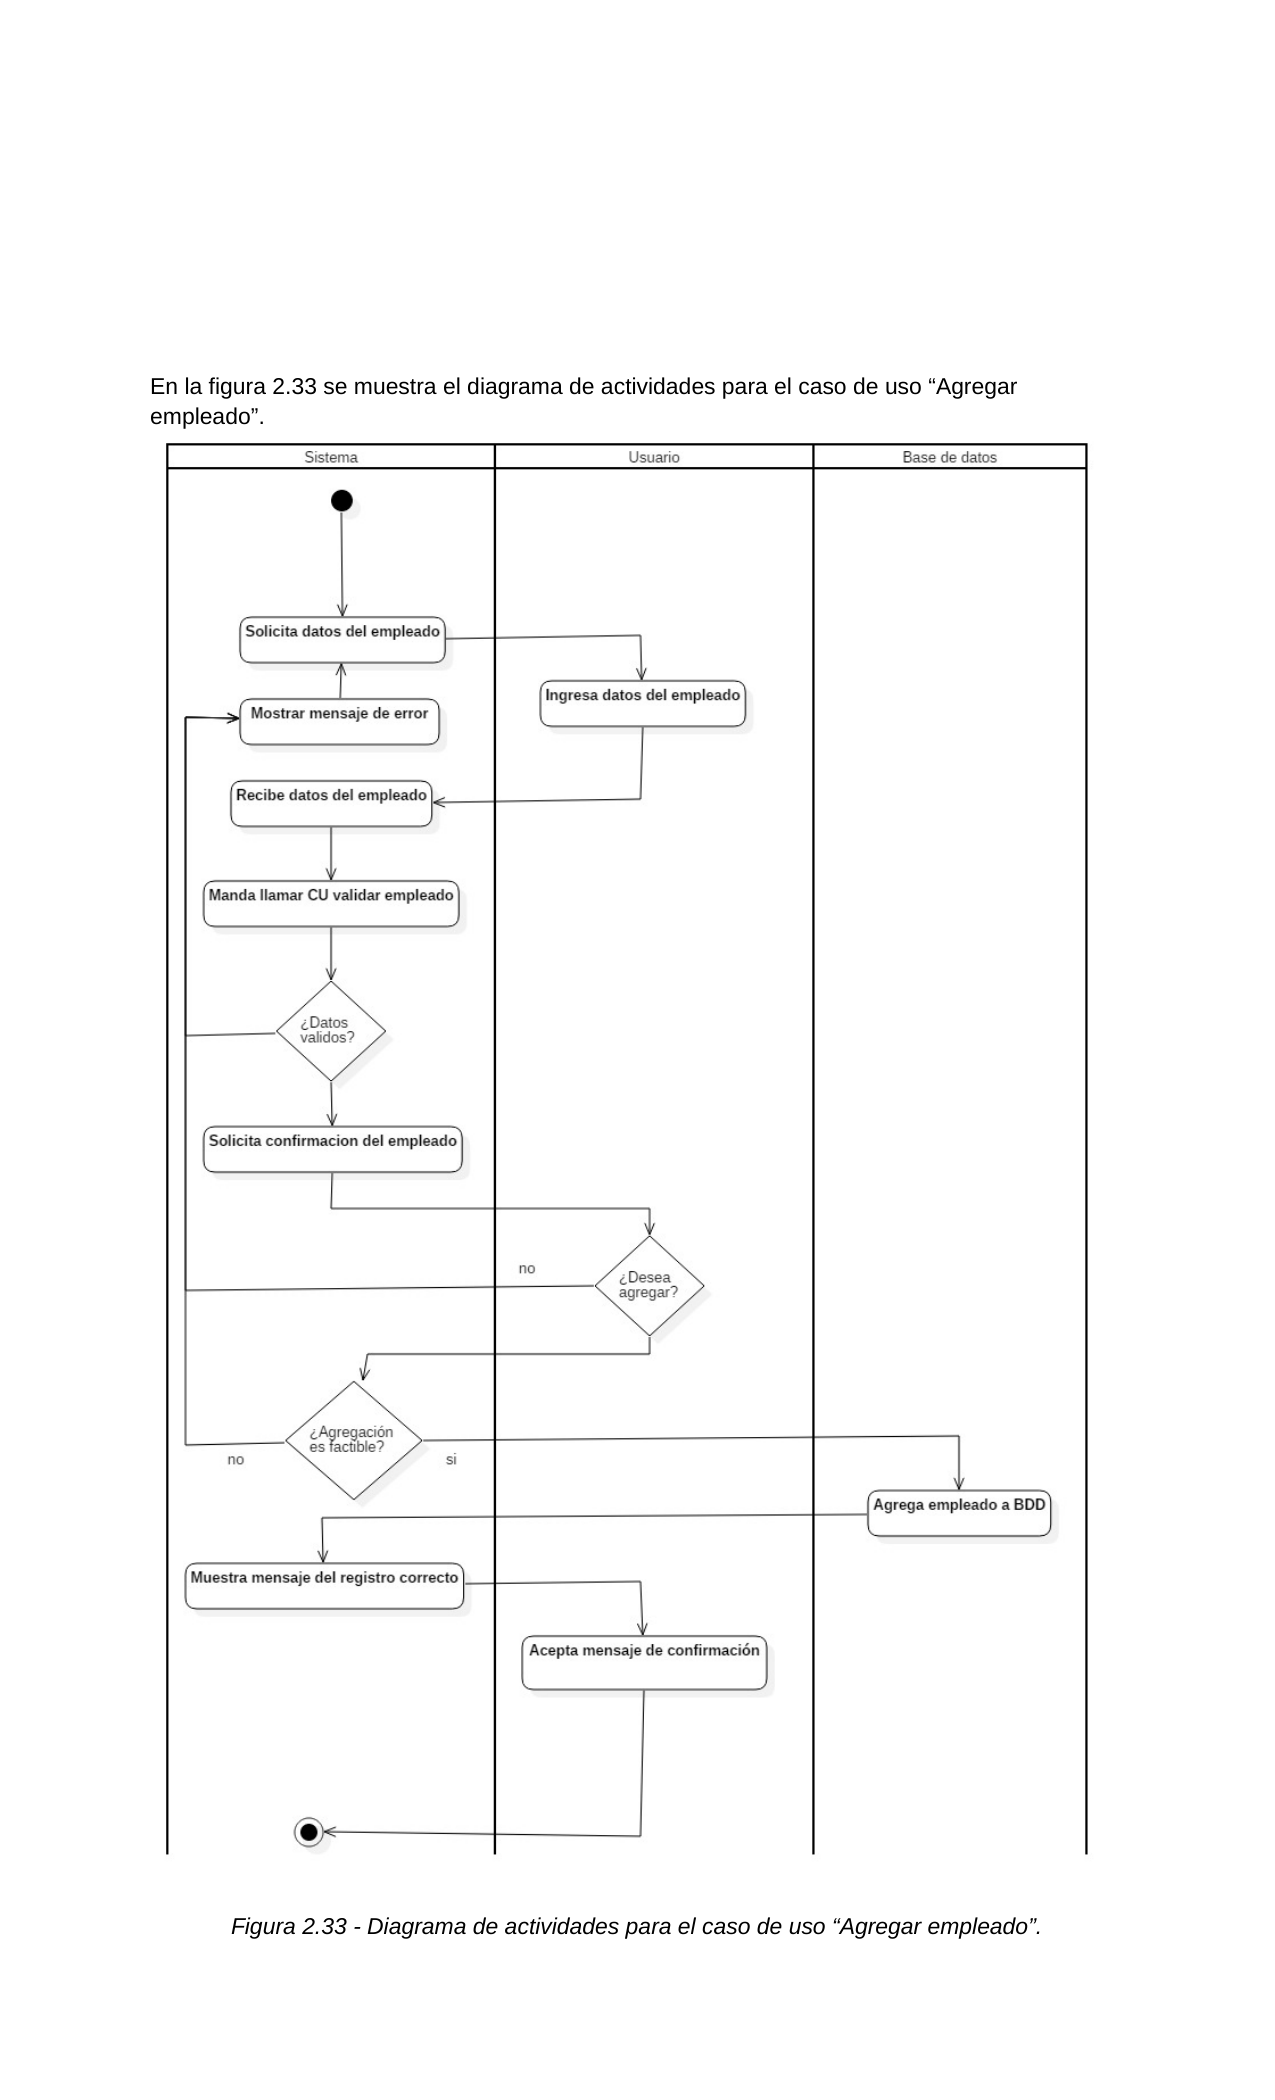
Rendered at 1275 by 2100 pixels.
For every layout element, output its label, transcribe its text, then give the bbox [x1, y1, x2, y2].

text En la figura 2.33 se muestra el diagrama de actividades para el caso de uso “Agregar empleado”. [150, 373, 1125, 429]
picture [156, 433, 1132, 1900]
text Figura 2.33 - Diagrama de actividades para el caso de uso “Agregar empleado”. [150, 1913, 1125, 1940]
